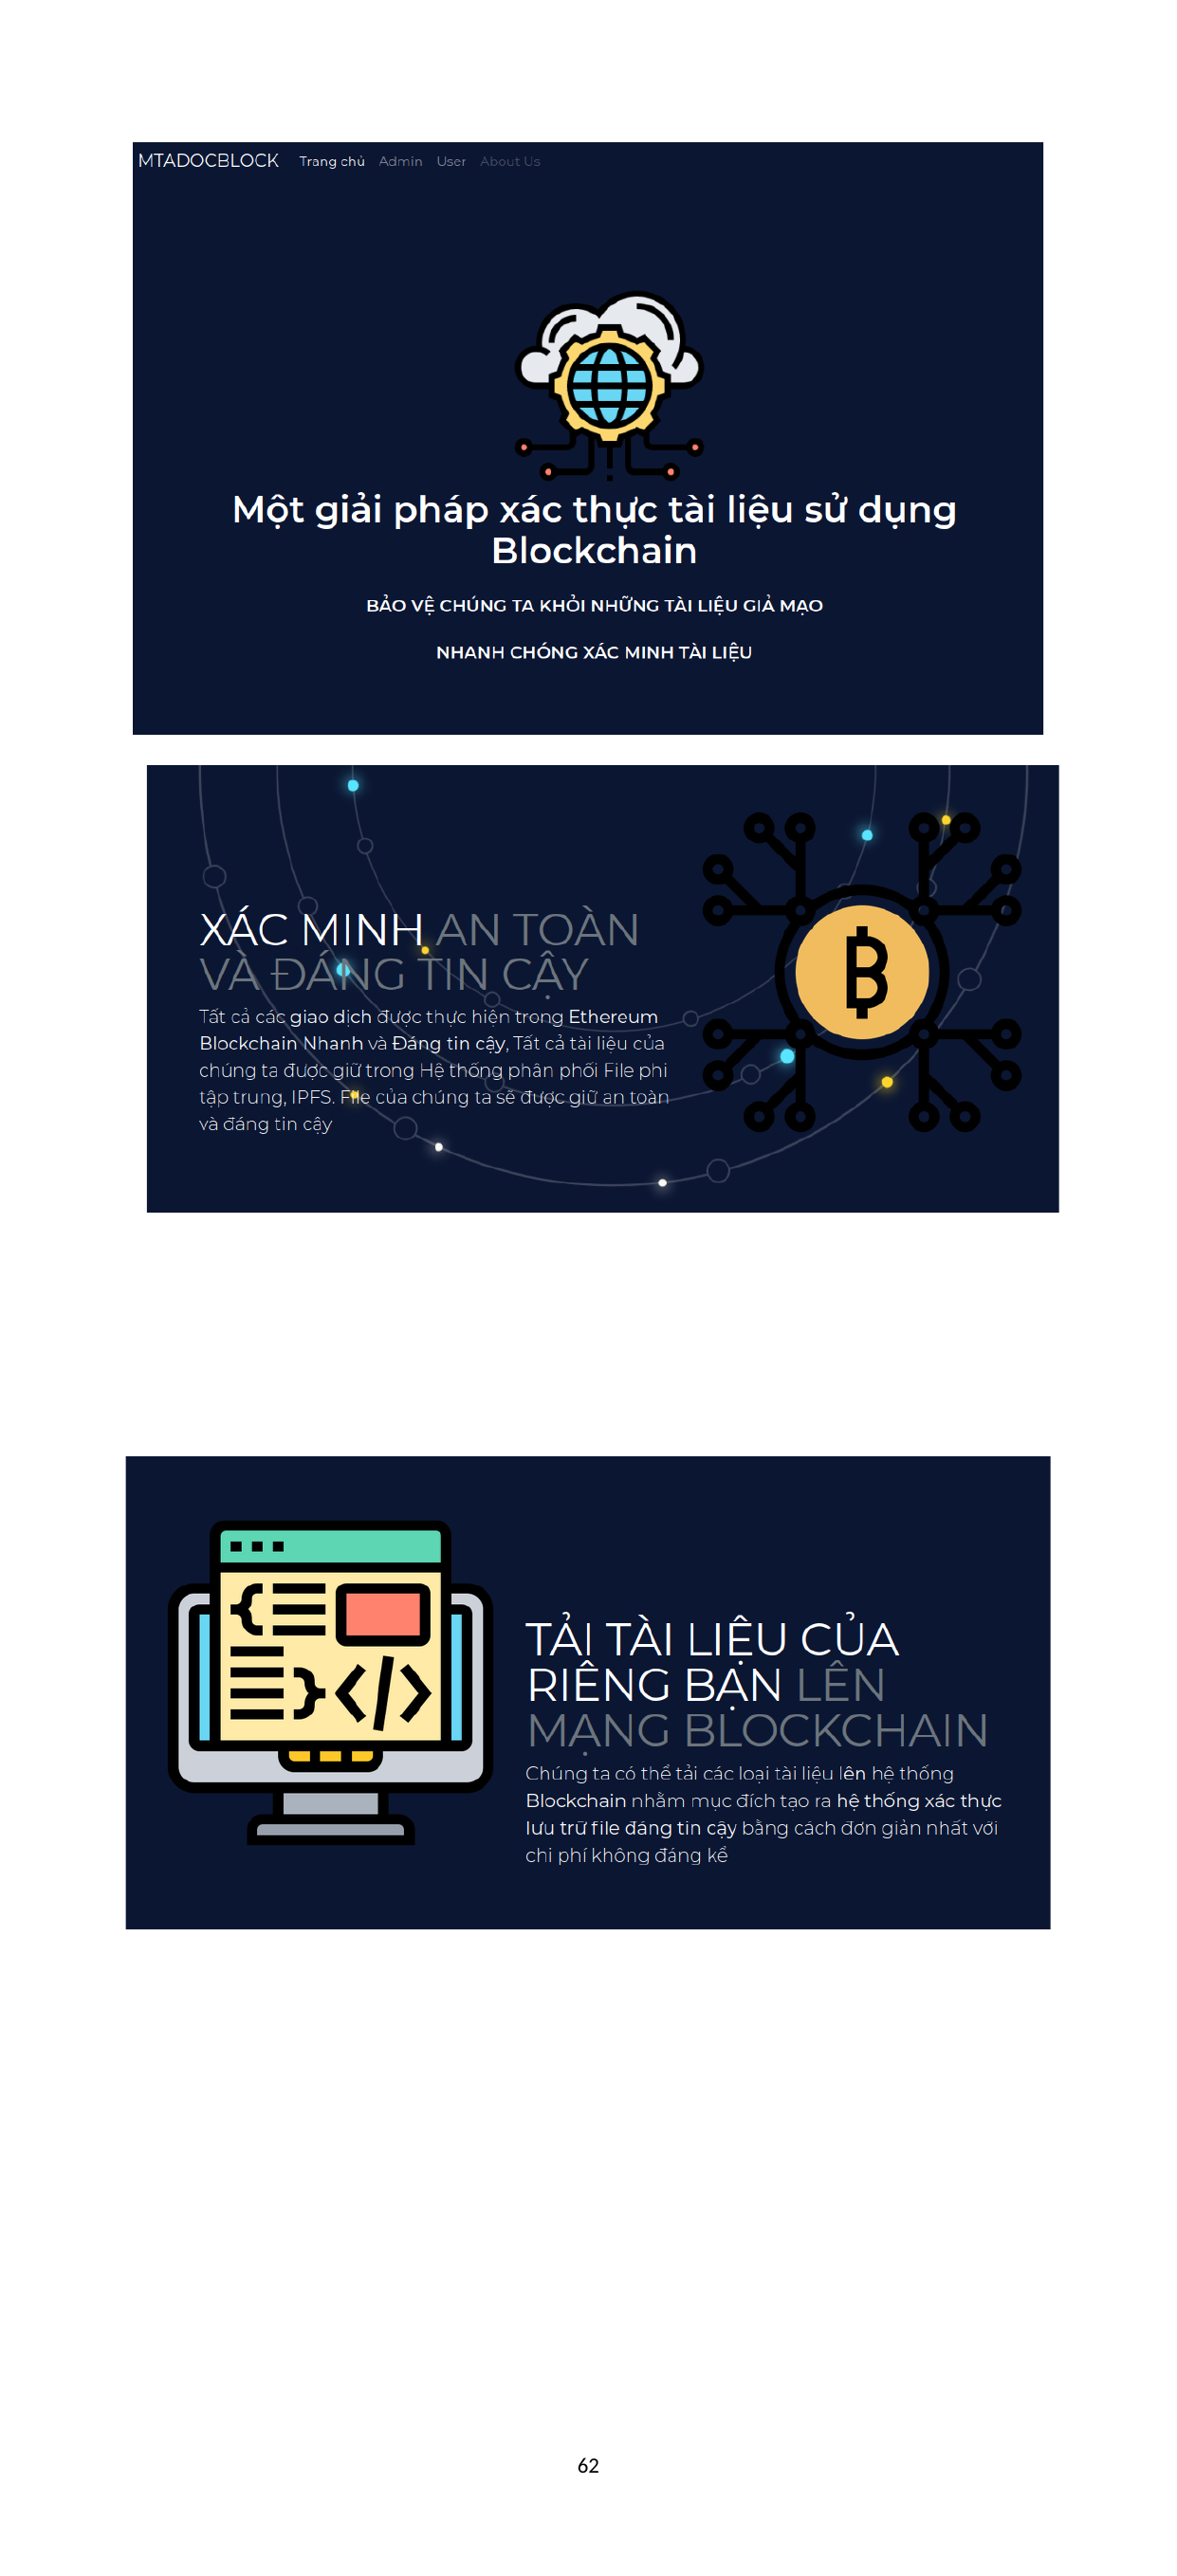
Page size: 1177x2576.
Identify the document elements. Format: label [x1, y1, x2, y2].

picture [133, 142, 1044, 735]
picture [146, 765, 1059, 1213]
picture [125, 1456, 1051, 1929]
